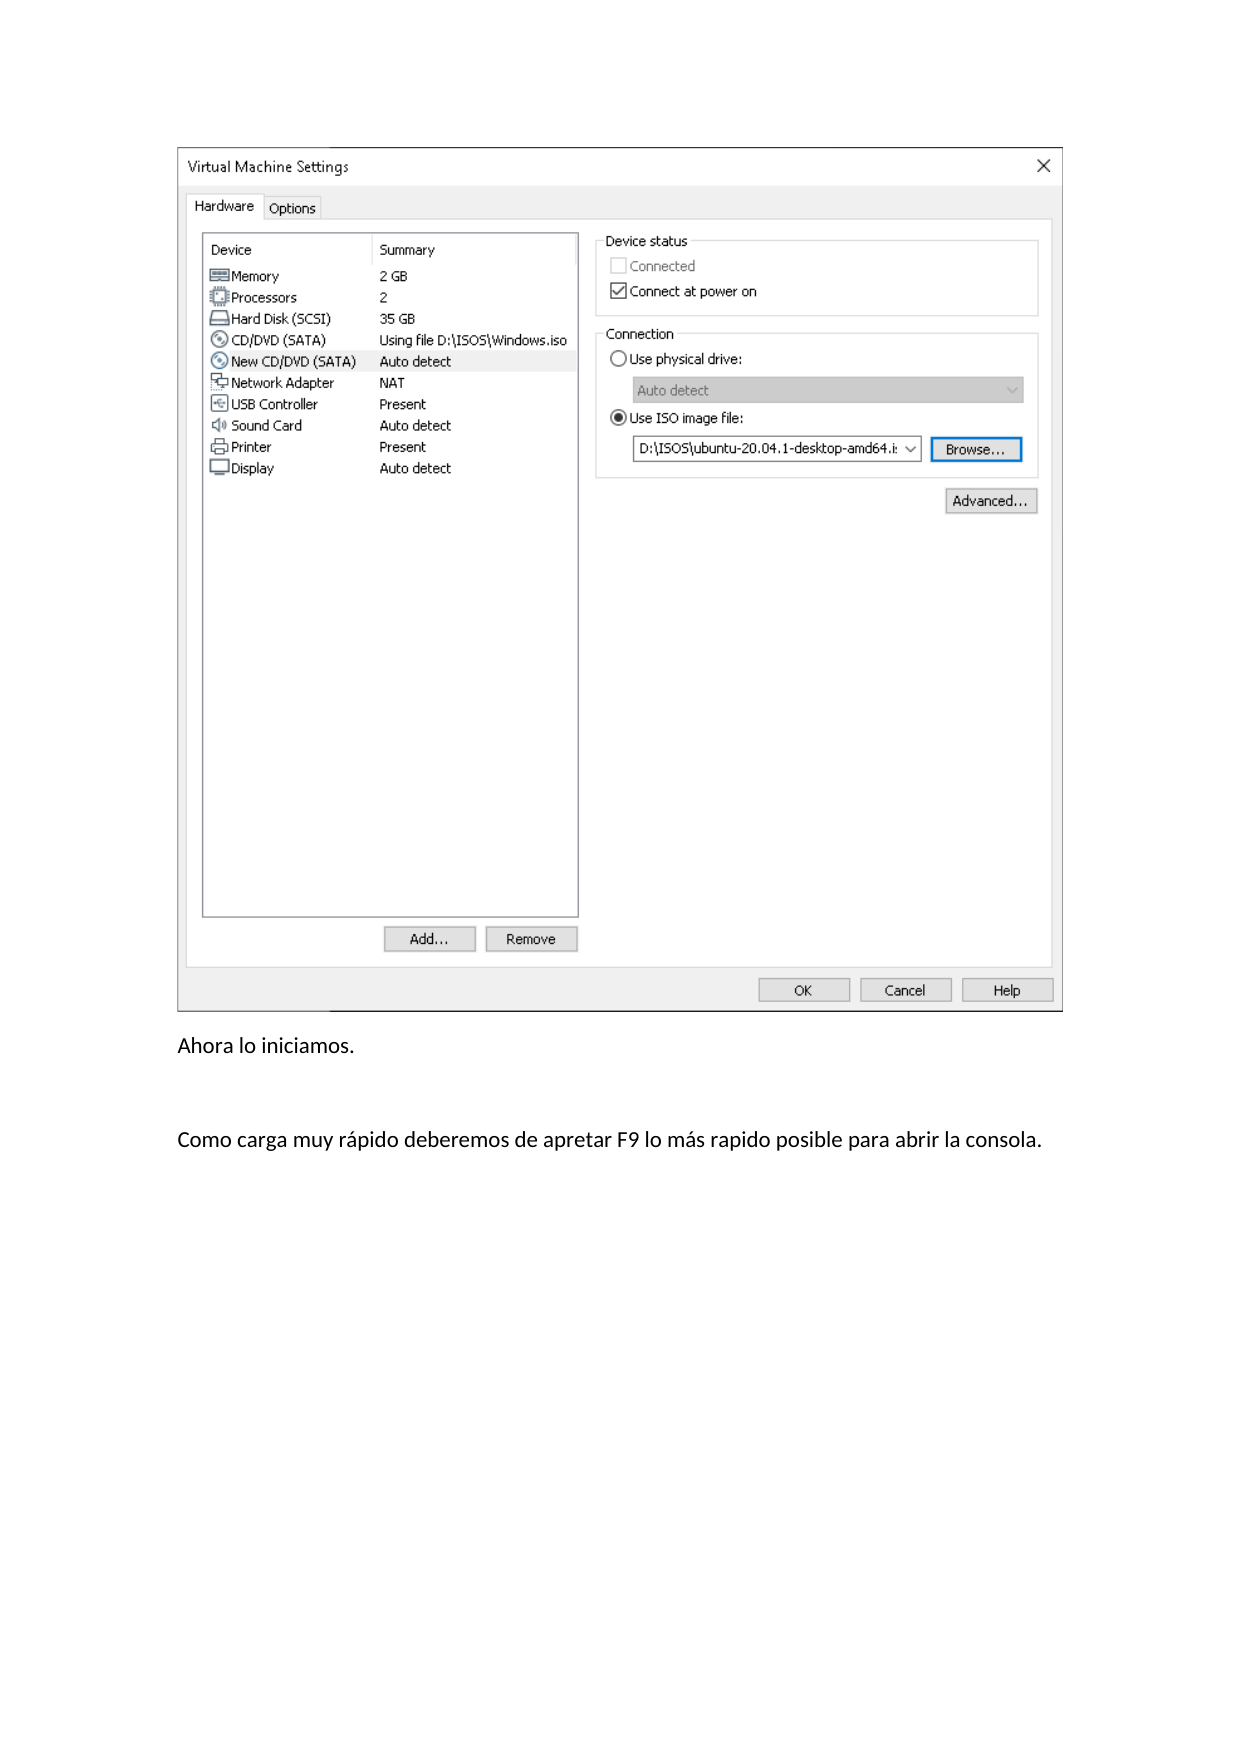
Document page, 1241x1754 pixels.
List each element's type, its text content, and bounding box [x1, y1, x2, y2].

text Ahora lo iniciamos. [177, 1031, 1063, 1059]
picture [177, 147, 1063, 1012]
text Como carga muy rápido deberemos de apretar F9 lo más rapido posible para abrir la consola. [177, 1125, 1063, 1153]
